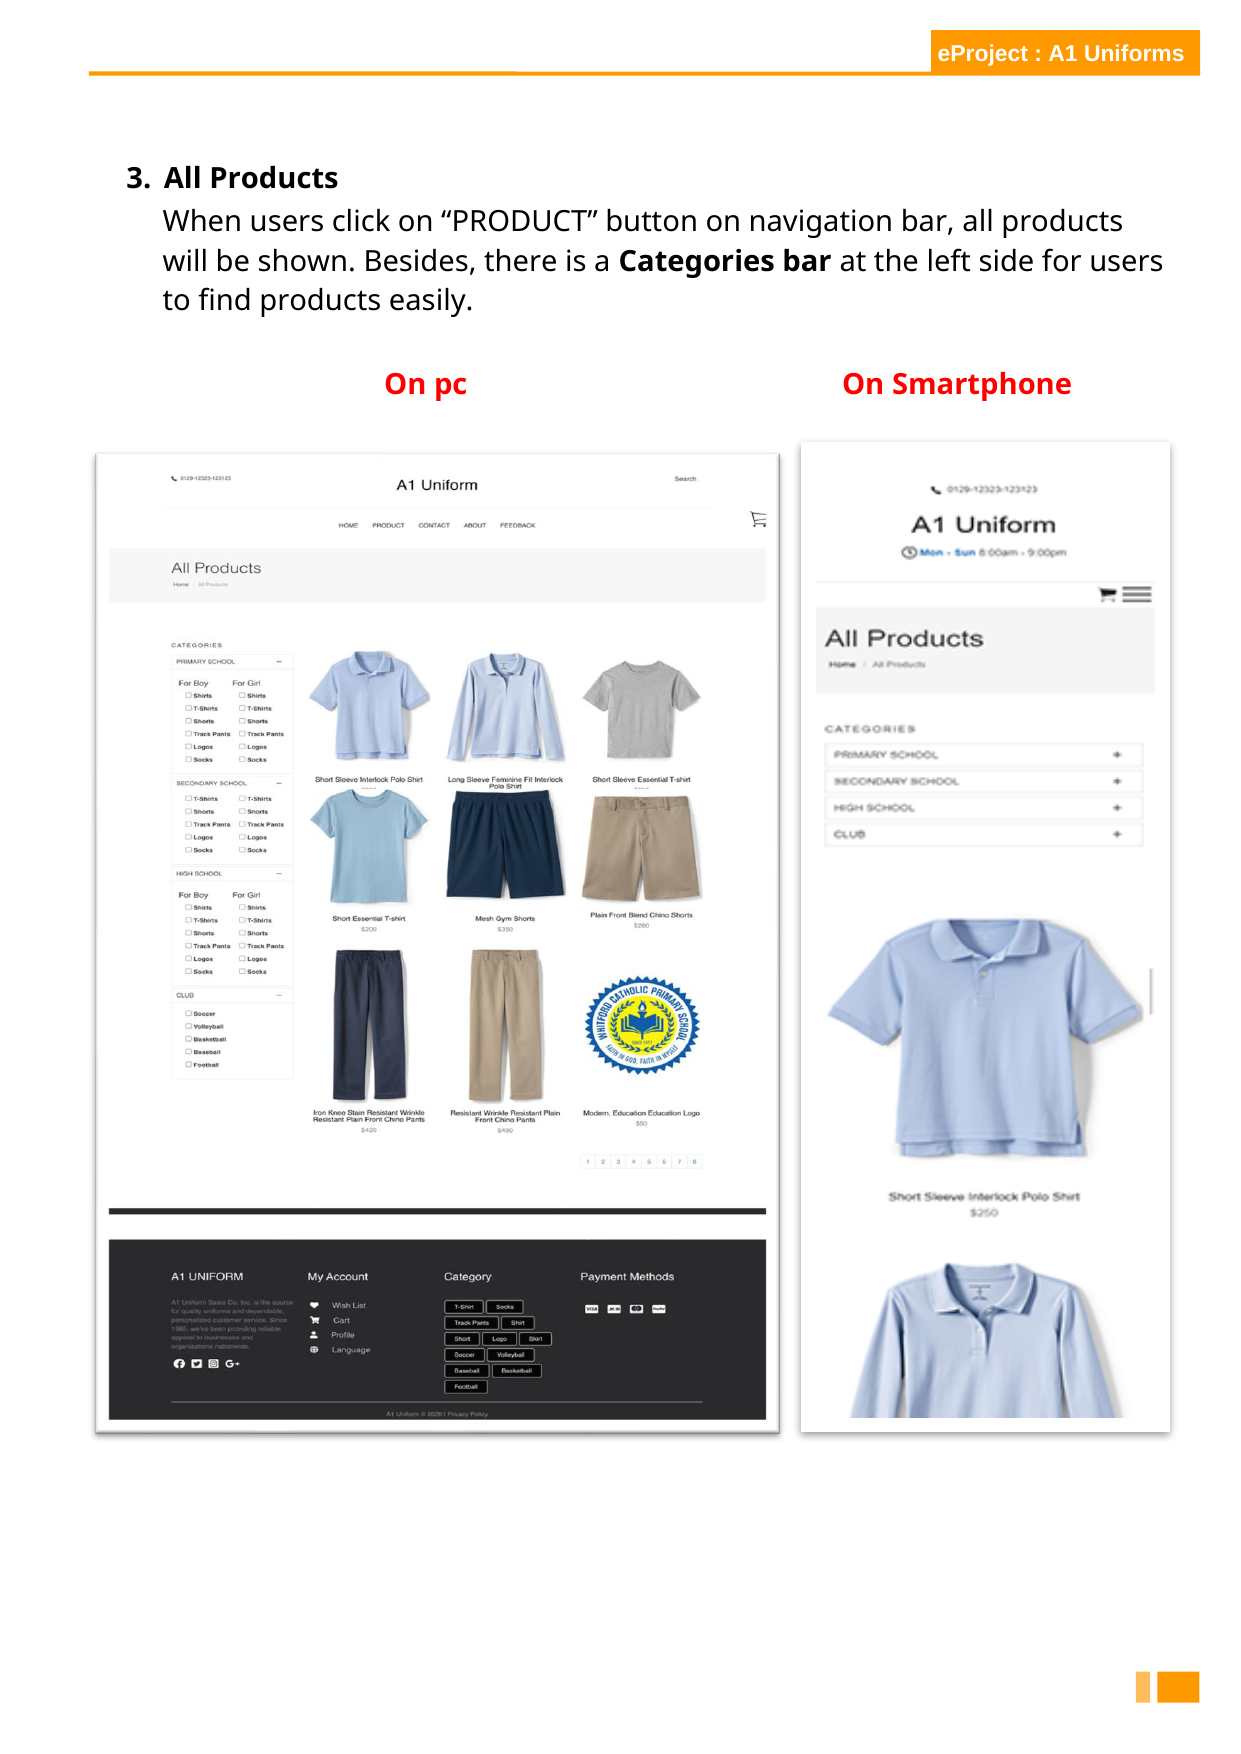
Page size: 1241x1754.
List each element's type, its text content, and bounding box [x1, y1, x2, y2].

text When users click on “PRODUCT” button on navigation bar, all products will be shown. Besides, there is a Categories bar at the left side for users to find products easily. [162, 200, 1165, 319]
picture [88, 449, 786, 1443]
list All Products [126, 157, 1045, 197]
picture [816, 457, 1155, 1418]
text On pc On Smartphone [89, 363, 1165, 403]
